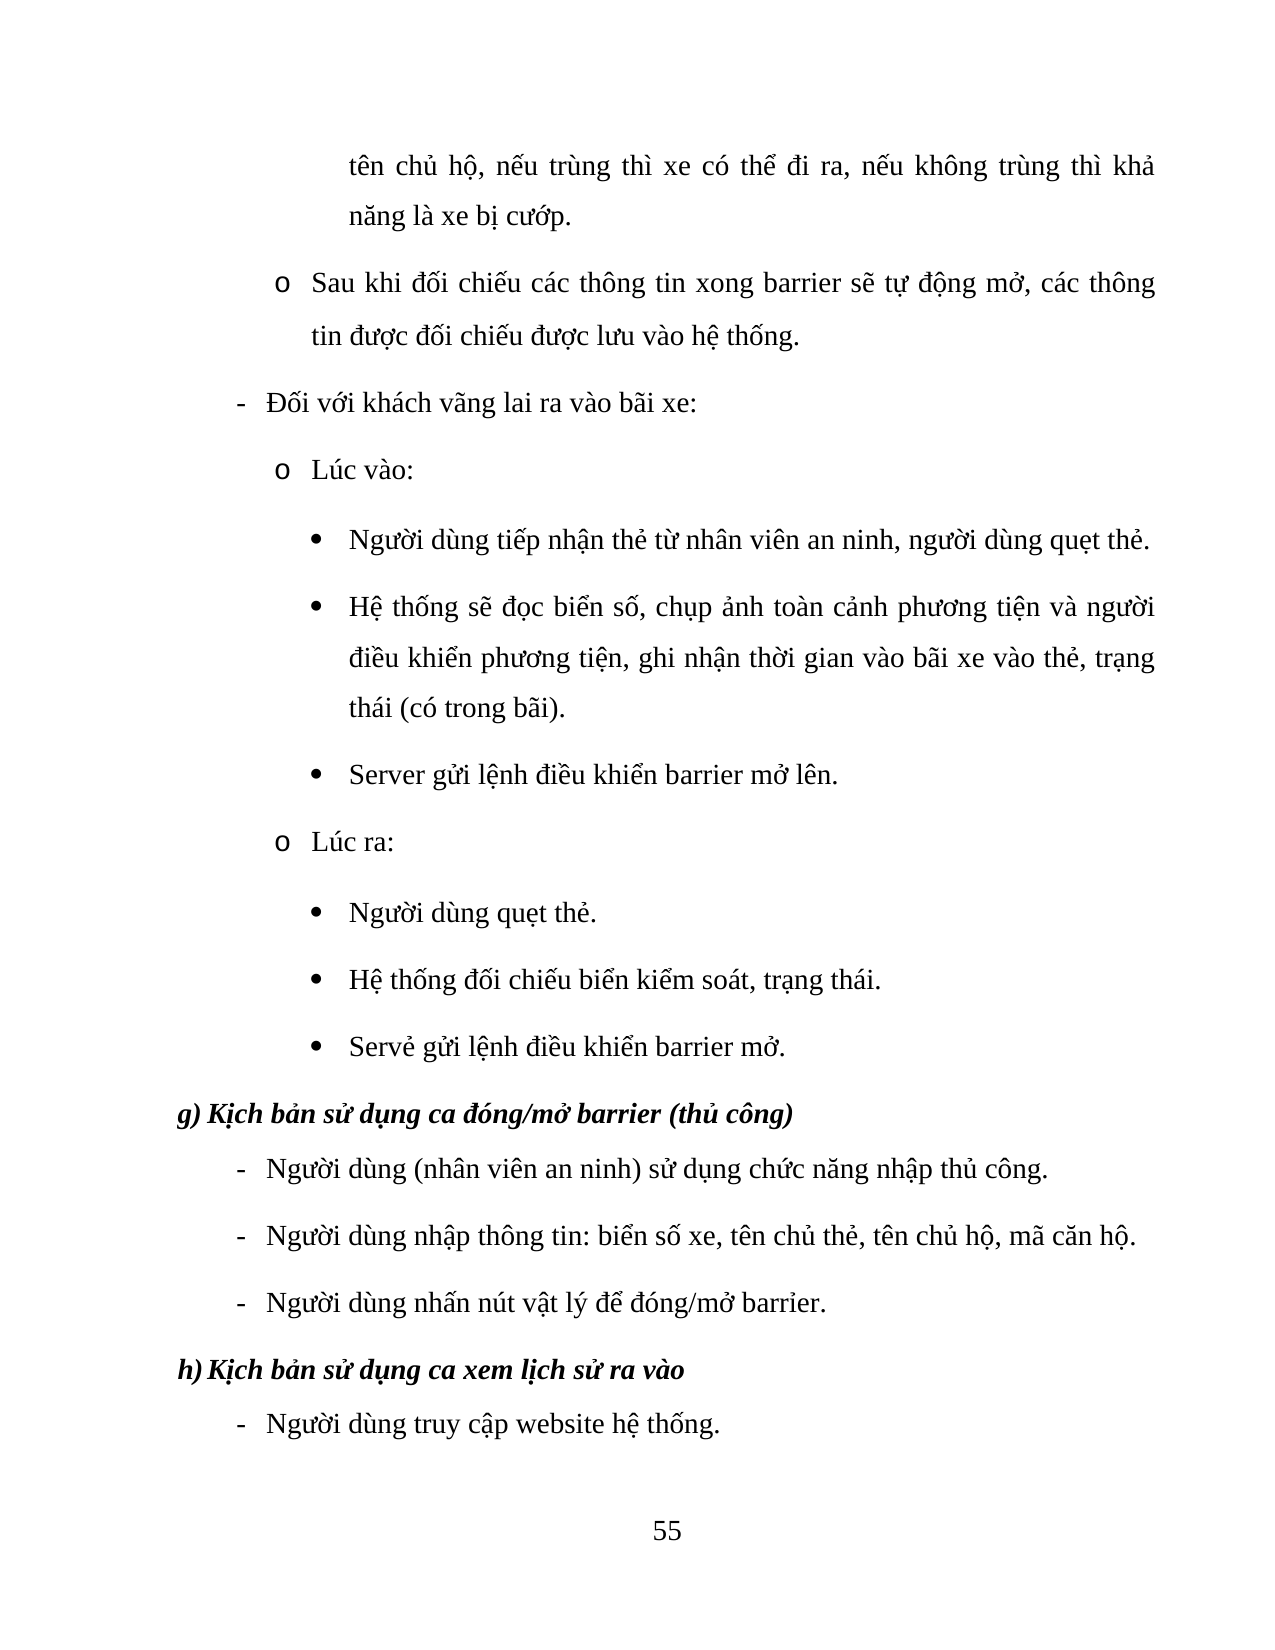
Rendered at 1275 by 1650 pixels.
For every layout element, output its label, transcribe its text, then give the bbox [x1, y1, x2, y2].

subtitle Kịch bản sử dụng ca xem lịch sử ra vào [177, 1352, 1157, 1385]
list Người dùng (nhân viên an ninh) sử dụng chức năng nhập thủ công. [236, 1151, 1157, 1184]
list Người dùng nhập thông tin: biển số xe, tên chủ thẻ, tên chủ hộ, mã căn hộ. [236, 1218, 1157, 1251]
list Lúc ra: [274, 824, 1157, 860]
list Sau khi đối chiếu các thông tin xong barrier sẽ tự động mở, các thông tin được đối chiếu được lưu vào hệ thống. [274, 265, 1157, 351]
list Servẻ gửi lệnh điều khiển barrier mở. [311, 1029, 1157, 1063]
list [311, 148, 1157, 232]
list Hệ thống đối chiếu biển kiểm soát, trạng thái. [311, 962, 1157, 996]
list Đối với khách vãng lai ra vào bãi xe: [236, 385, 1157, 418]
list Người dùng quẹt thẻ. [311, 895, 1157, 929]
subtitle Kịch bản sử dụng ca đóng/mở barrier (thủ công) [177, 1096, 1157, 1130]
list Người dùng nhấn nút vật lý để đóng/mở barrỉer. [236, 1285, 1157, 1318]
list Người dùng truy cập website hệ thống. [236, 1406, 1157, 1440]
list Lúc vào: [274, 452, 1157, 488]
list Người dùng tiếp nhận thẻ từ nhân viên an ninh, người dùng quẹt thẻ. [311, 522, 1157, 556]
list Hệ thống sẽ đọc biển số, chụp ảnh toàn cảnh phương tiện và người điều khiển phương tiện, ghi nhận thời gian vào bãi xe vào thẻ, trạng thái (có trong bãi). [311, 589, 1157, 724]
list Server gửi lệnh điều khiển barrier mở lên. [311, 757, 1157, 791]
